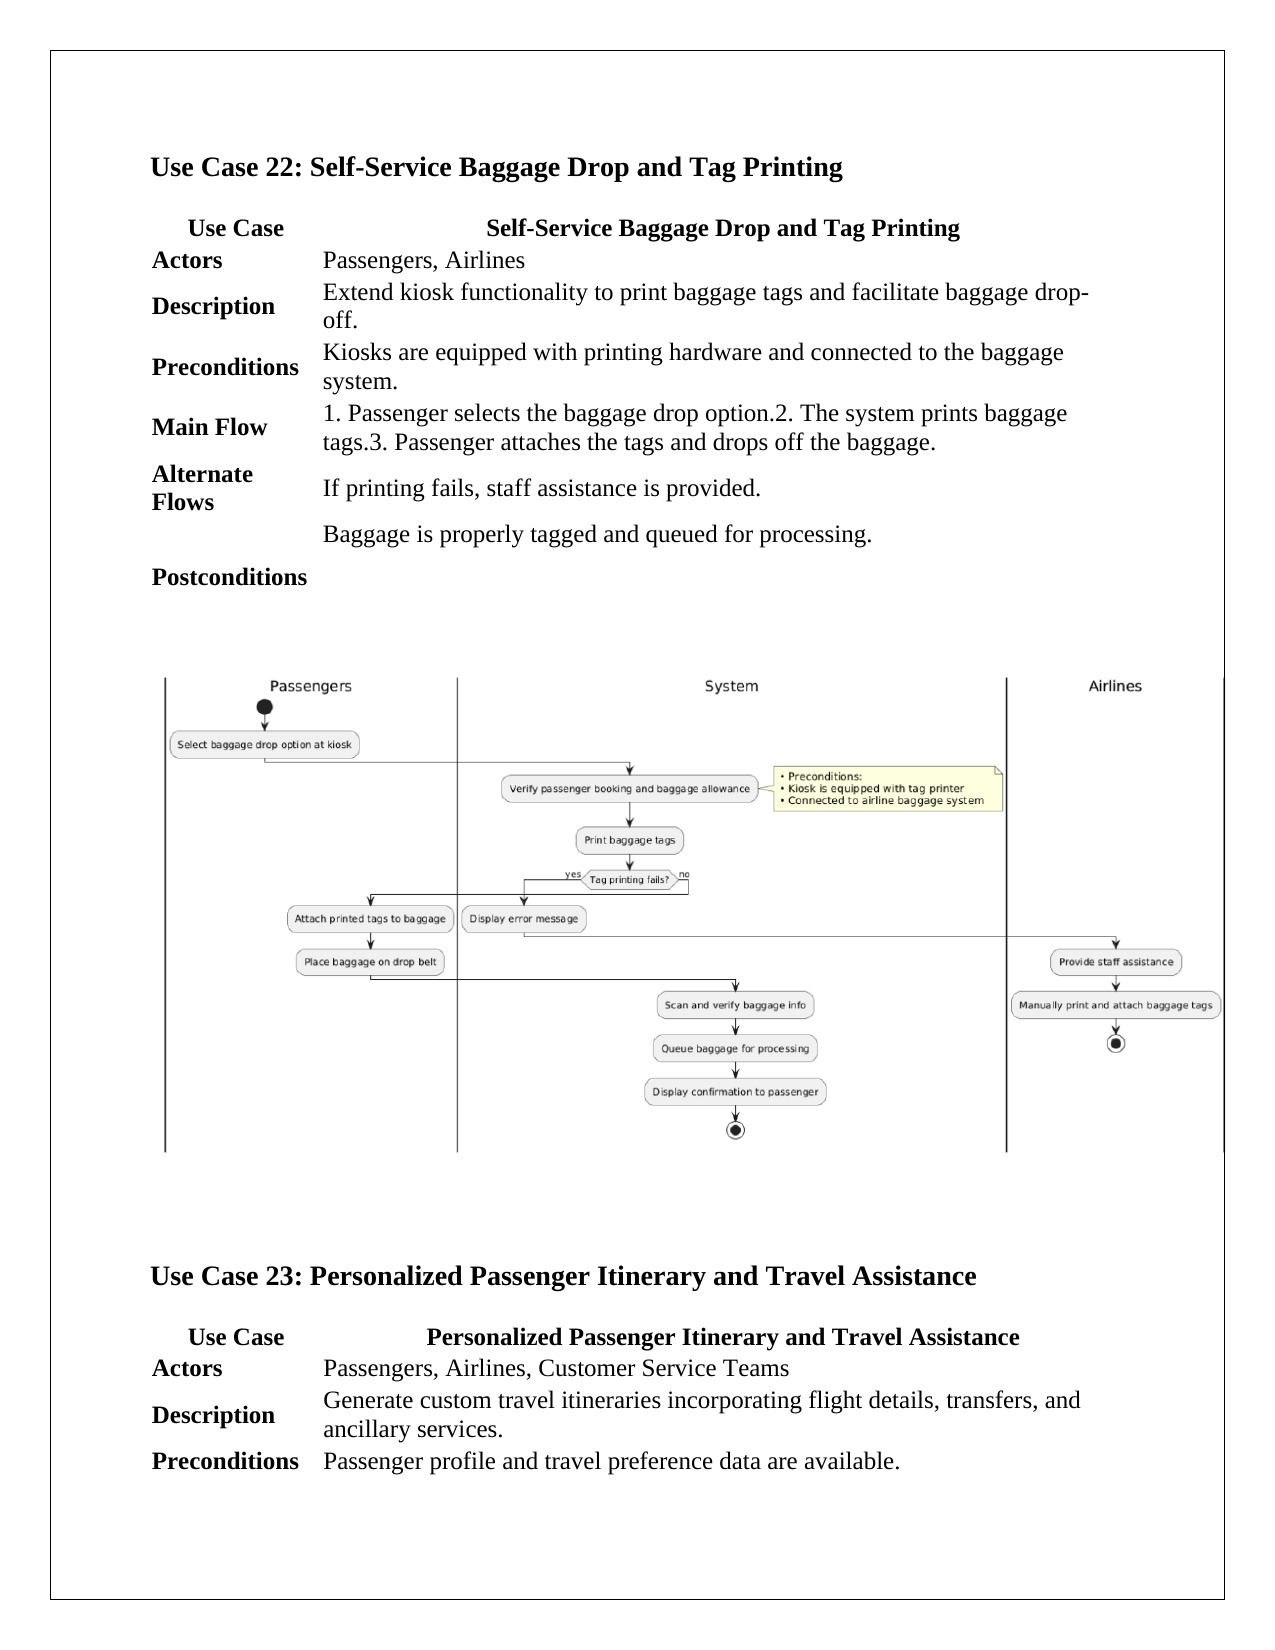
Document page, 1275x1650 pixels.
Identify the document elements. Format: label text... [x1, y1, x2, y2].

table_header Use Case [150, 212, 321, 243]
table_cell Generate custom travel itineraries incorporating flight details, transfers, and ancillary services. [322, 1384, 1125, 1444]
picture [150, 665, 1224, 1168]
table_cell Actors [150, 1352, 322, 1384]
table_cell Postconditions [150, 518, 321, 636]
text Use Case 23: Personalized Passenger Itinerary and Travel Assistance [150, 1258, 1125, 1291]
table_cell Alternate Flows [150, 457, 321, 518]
text Use Case 22: Self-Service Baggage Drop and Tag Printing [150, 150, 1125, 182]
table_header Use Case [150, 1320, 322, 1352]
table_cell Extend kiosk functionality to print baggage tags and facilitate baggage drop-off. [321, 275, 1125, 336]
table_cell Main Flow [150, 397, 321, 457]
table_header Personalized Passenger Itinerary and Travel Assistance [322, 1320, 1125, 1352]
table_cell Passengers, Airlines, Customer Service Teams [322, 1352, 1125, 1384]
picture [1225, 665, 1232, 1168]
table_cell If printing fails, staff assistance is provided. [321, 457, 1125, 518]
table_cell Preconditions [150, 336, 321, 397]
table_cell Passengers, Airlines [321, 244, 1125, 275]
table_cell Description [150, 275, 321, 336]
table_cell Kiosks are equipped with printing hardware and connected to the baggage system. [321, 336, 1125, 397]
table_cell Preconditions [150, 1445, 322, 1476]
table_cell 1. Passenger selects the baggage drop option.2. The system prints baggage tags.3. Passenger attaches the tags and drops off the baggage. [321, 397, 1125, 457]
table_cell Description [150, 1384, 322, 1444]
table_header Self-Service Baggage Drop and Tag Printing [321, 212, 1125, 243]
table_cell Actors [150, 244, 321, 275]
table_cell Passenger profile and travel preference data are available. [322, 1445, 1125, 1476]
table_cell Baggage is properly tagged and queued for processing. [321, 518, 1125, 636]
